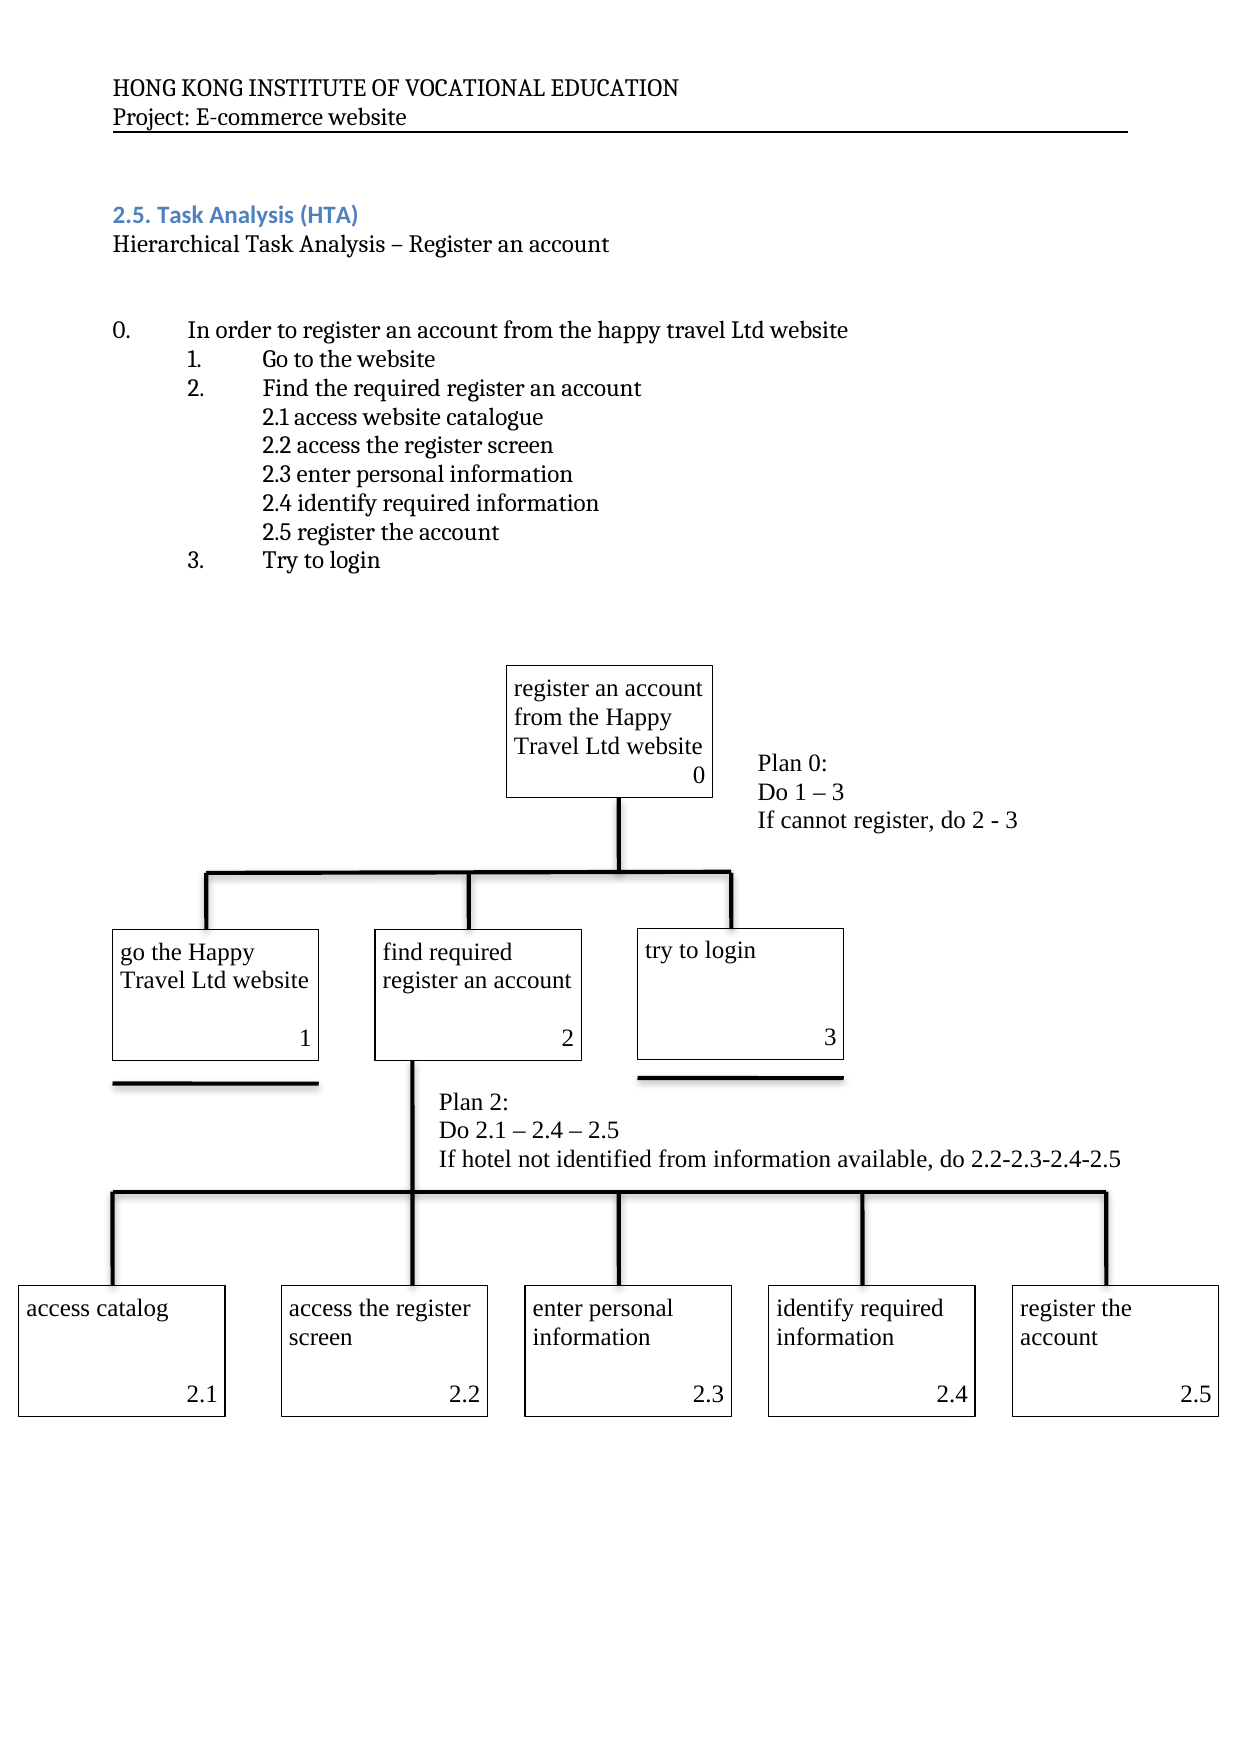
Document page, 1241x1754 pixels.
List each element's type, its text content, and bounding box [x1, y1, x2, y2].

text 2.5. Task Analysis (HTA) [112, 199, 1128, 230]
text 2.1 access website catalogue [112, 403, 1128, 431]
text 2. Find the required register an account [112, 374, 1128, 403]
text 3. Try to login [112, 546, 1128, 575]
text Hierarchical Task Analysis – Register an account [112, 230, 1128, 259]
text 2.3 enter personal information [112, 460, 1128, 489]
text 0. In order to register an account from the happy travel Ltd website [112, 316, 1128, 345]
text 2.5 register the account [112, 518, 1128, 546]
text 1. Go to the website [112, 345, 1128, 374]
text 2.4 identify required information [112, 489, 1128, 518]
text 2.2 access the register screen [112, 431, 1128, 460]
